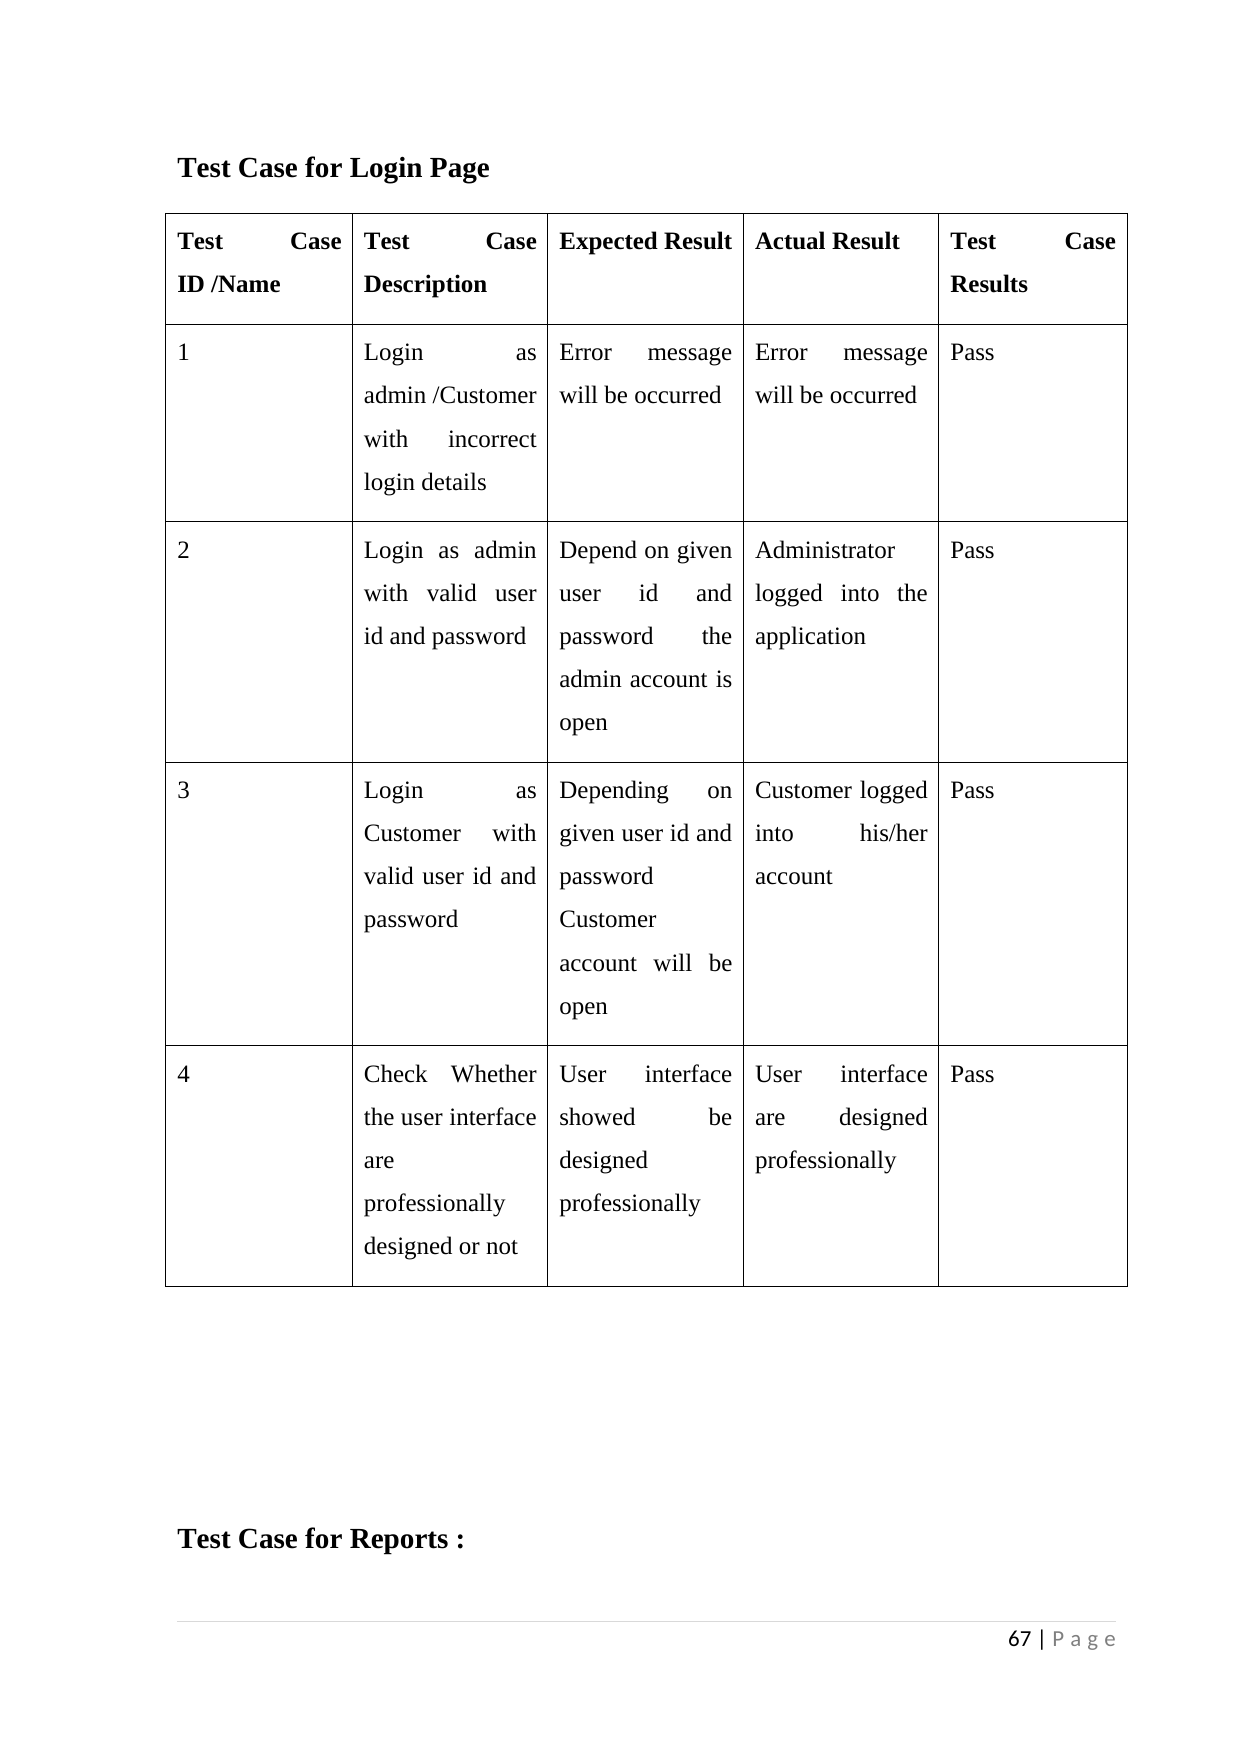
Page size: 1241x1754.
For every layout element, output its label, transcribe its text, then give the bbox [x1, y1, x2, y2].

table_cell Administrator logged into the application [744, 522, 938, 762]
table_header Test Case ID /Name [166, 214, 352, 324]
table_cell Error message will be occurred [744, 325, 938, 521]
table_cell Login as admin with valid user id and password [353, 522, 547, 762]
table_header Test Case Description [353, 214, 547, 324]
table_cell 3 [166, 763, 352, 1045]
table_cell Pass [939, 325, 1127, 521]
table_cell Error message will be occurred [548, 325, 743, 521]
table_header Actual Result [744, 214, 938, 324]
table_cell 1 [166, 325, 352, 521]
table_cell Customer logged into his/her account [744, 763, 938, 1045]
table_cell 2 [166, 522, 352, 762]
table_header Expected Result [548, 214, 743, 324]
text Test Case for Login Page [177, 150, 1116, 183]
table_cell 4 [166, 1046, 352, 1286]
table_cell Pass [939, 522, 1127, 762]
table_cell Pass [939, 1046, 1127, 1286]
table_cell User interface are designed professionally [744, 1046, 938, 1286]
table_cell Depend on given user id and password the admin account is open [548, 522, 743, 762]
table_cell Login as admin /Customer with incorrect login details [353, 325, 547, 521]
text Test Case for Reports : [177, 1522, 1116, 1555]
table_cell Depending on given user id and password Customer account will be open [548, 763, 743, 1045]
table_header Test Case Results [939, 214, 1127, 324]
table_cell Pass [939, 763, 1127, 1045]
table_cell User interface showed be designed professionally [548, 1046, 743, 1286]
table_cell Login as Customer with valid user id and password [353, 763, 547, 1045]
table_cell Check Whether the user interface are professionally designed or not [353, 1046, 547, 1286]
